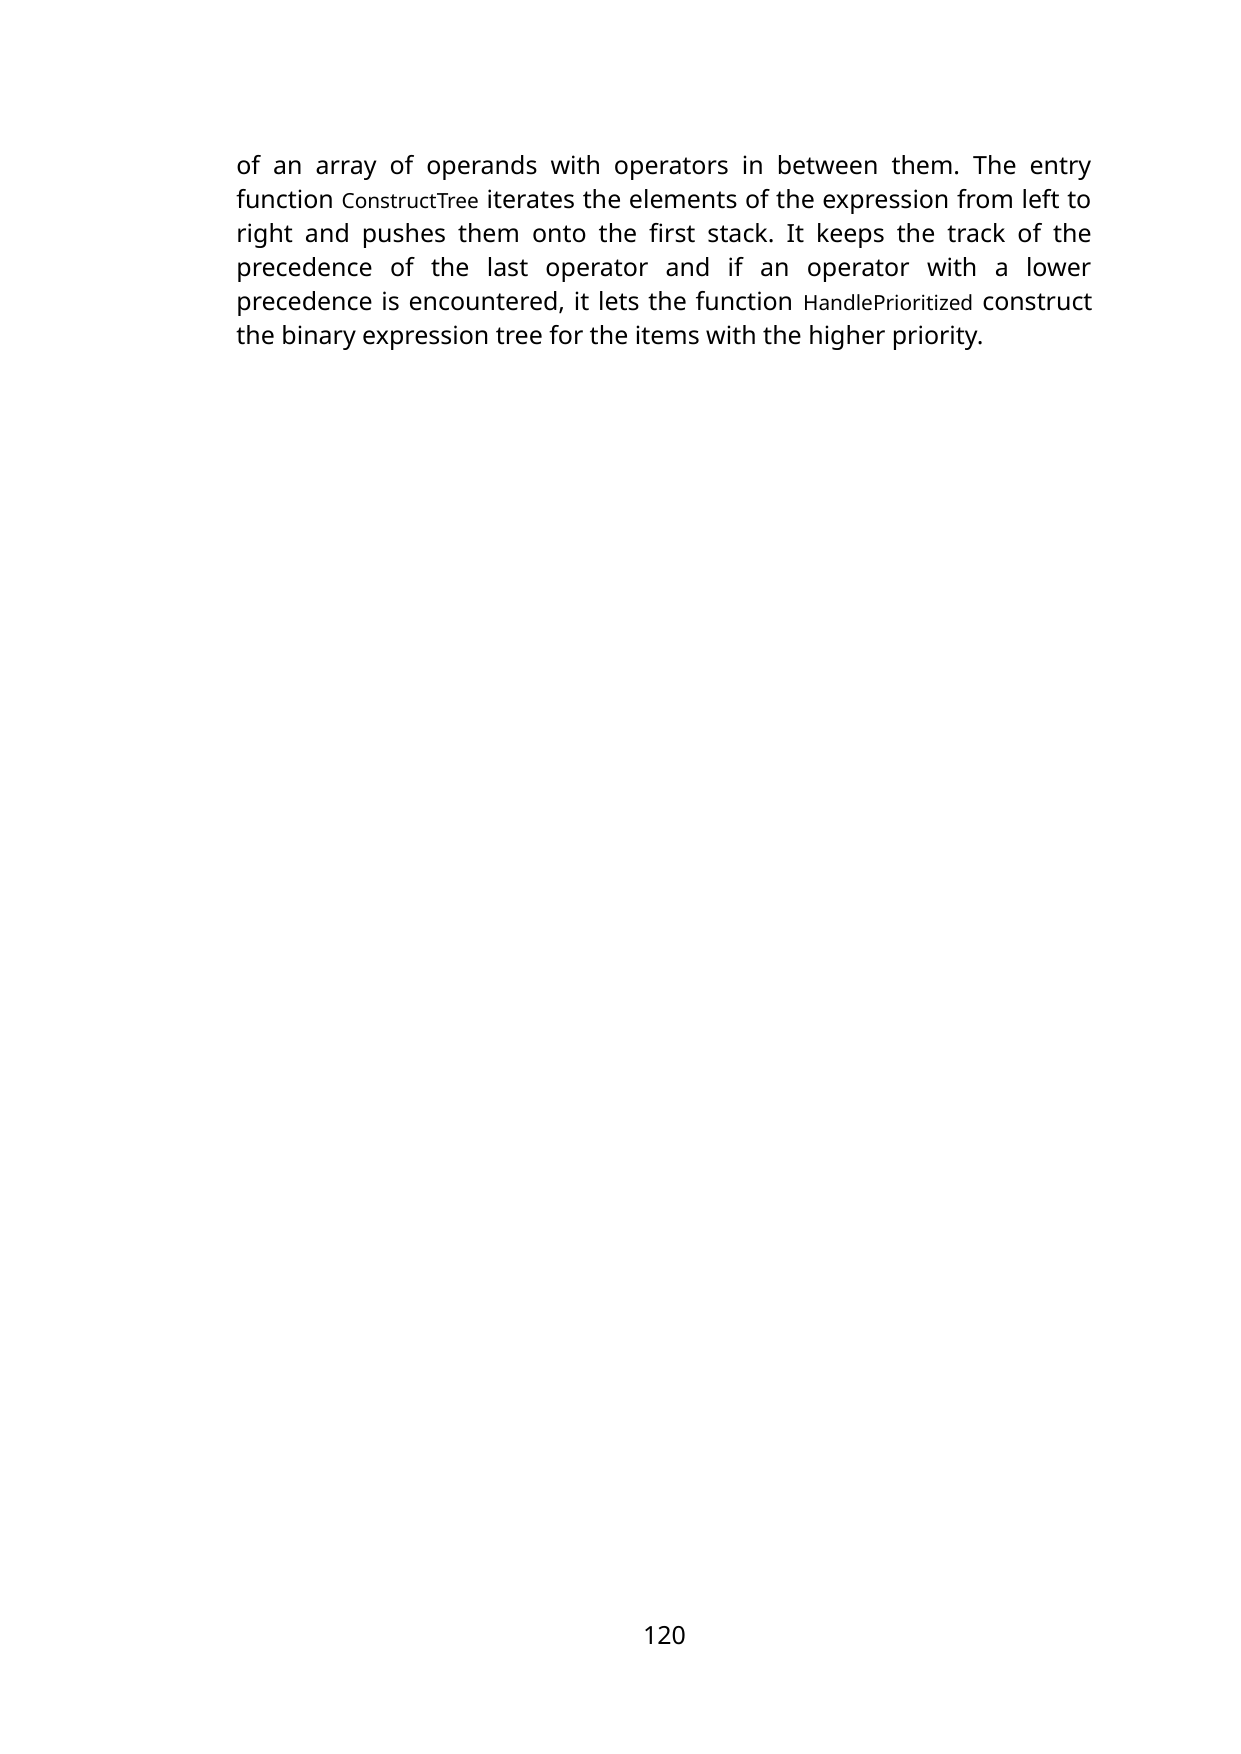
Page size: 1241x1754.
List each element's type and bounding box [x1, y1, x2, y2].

text [236, 148, 1092, 352]
